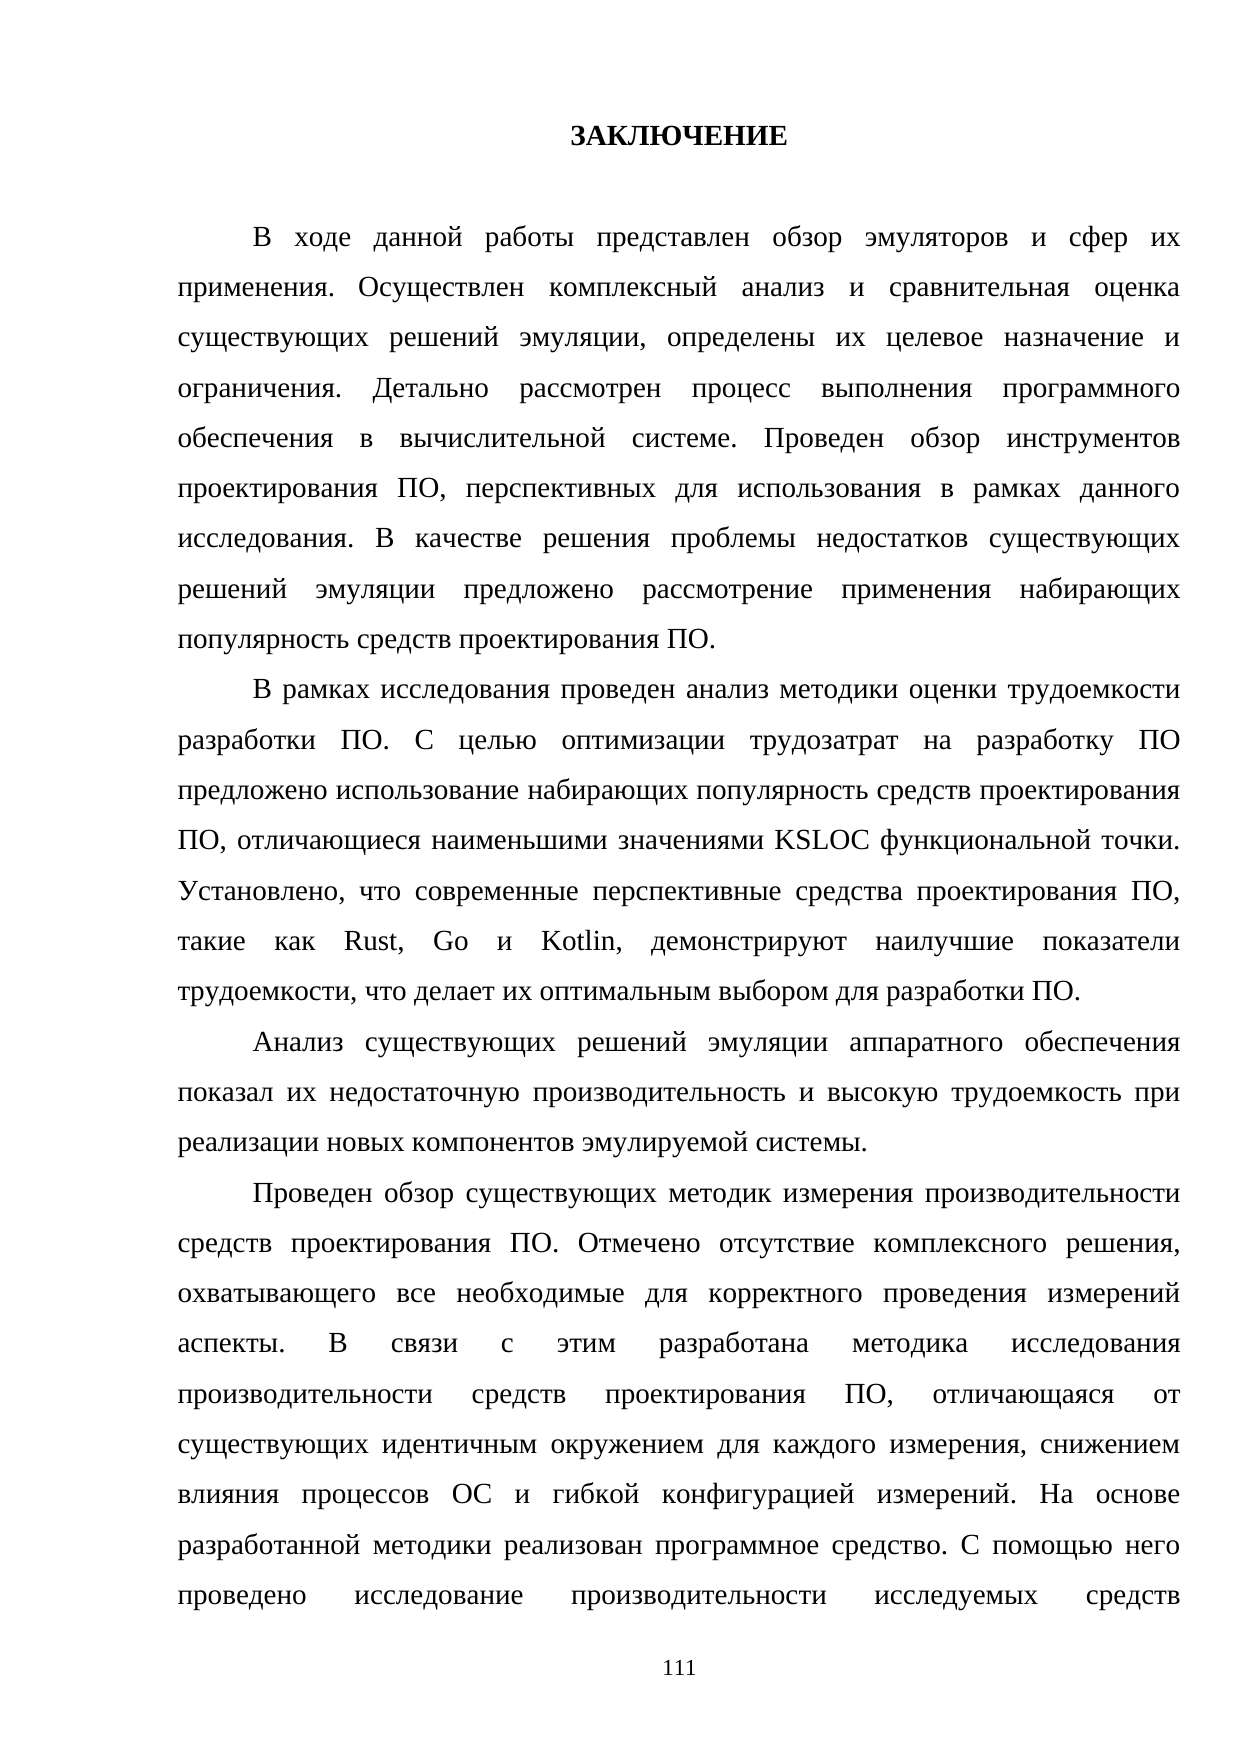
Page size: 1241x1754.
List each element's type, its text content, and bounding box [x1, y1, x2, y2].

text Анализ существующих решений эмуляции аппаратного обеспечения показал их недостаточную производительность и высокую трудоемкость при реализации новых компонентов эмулируемой системы. [177, 1024, 1181, 1158]
text В рамках исследования проведен анализ методики оценки трудоемкости разработки ПО. С целью оптимизации трудозатрат на разработку ПО предложено использование набирающих популярность средств проектирования ПО, отличающиеся наименьшими значениями KSLOC функциональной точки. Установлено, что современные перспективные средства проектирования ПО, такие как Rust, Go и Kotlin, демонстрируют наилучшие показатели трудоемкости, что делает их оптимальным выбором для разработки ПО. [177, 672, 1181, 1007]
text ЗАКЛЮЧЕНИЕ [177, 118, 1181, 152]
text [177, 1175, 1181, 1611]
text В ходе данной работы представлен обзор эмуляторов и сфер их применения. Осуществлен комплексный анализ и сравнительная оценка существующих решений эмуляции, определены их целевое назначение и ограничения. Детально рассмотрен процесс выполнения программного обеспечения в вычислительной системе. Проведен обзор инструментов проектирования ПО, перспективных для использования в рамках данного исследования. В качестве решения проблемы недостатков существующих решений эмуляции предложено рассмотрение применения набирающих популярность средств проектирования ПО. [177, 219, 1181, 655]
